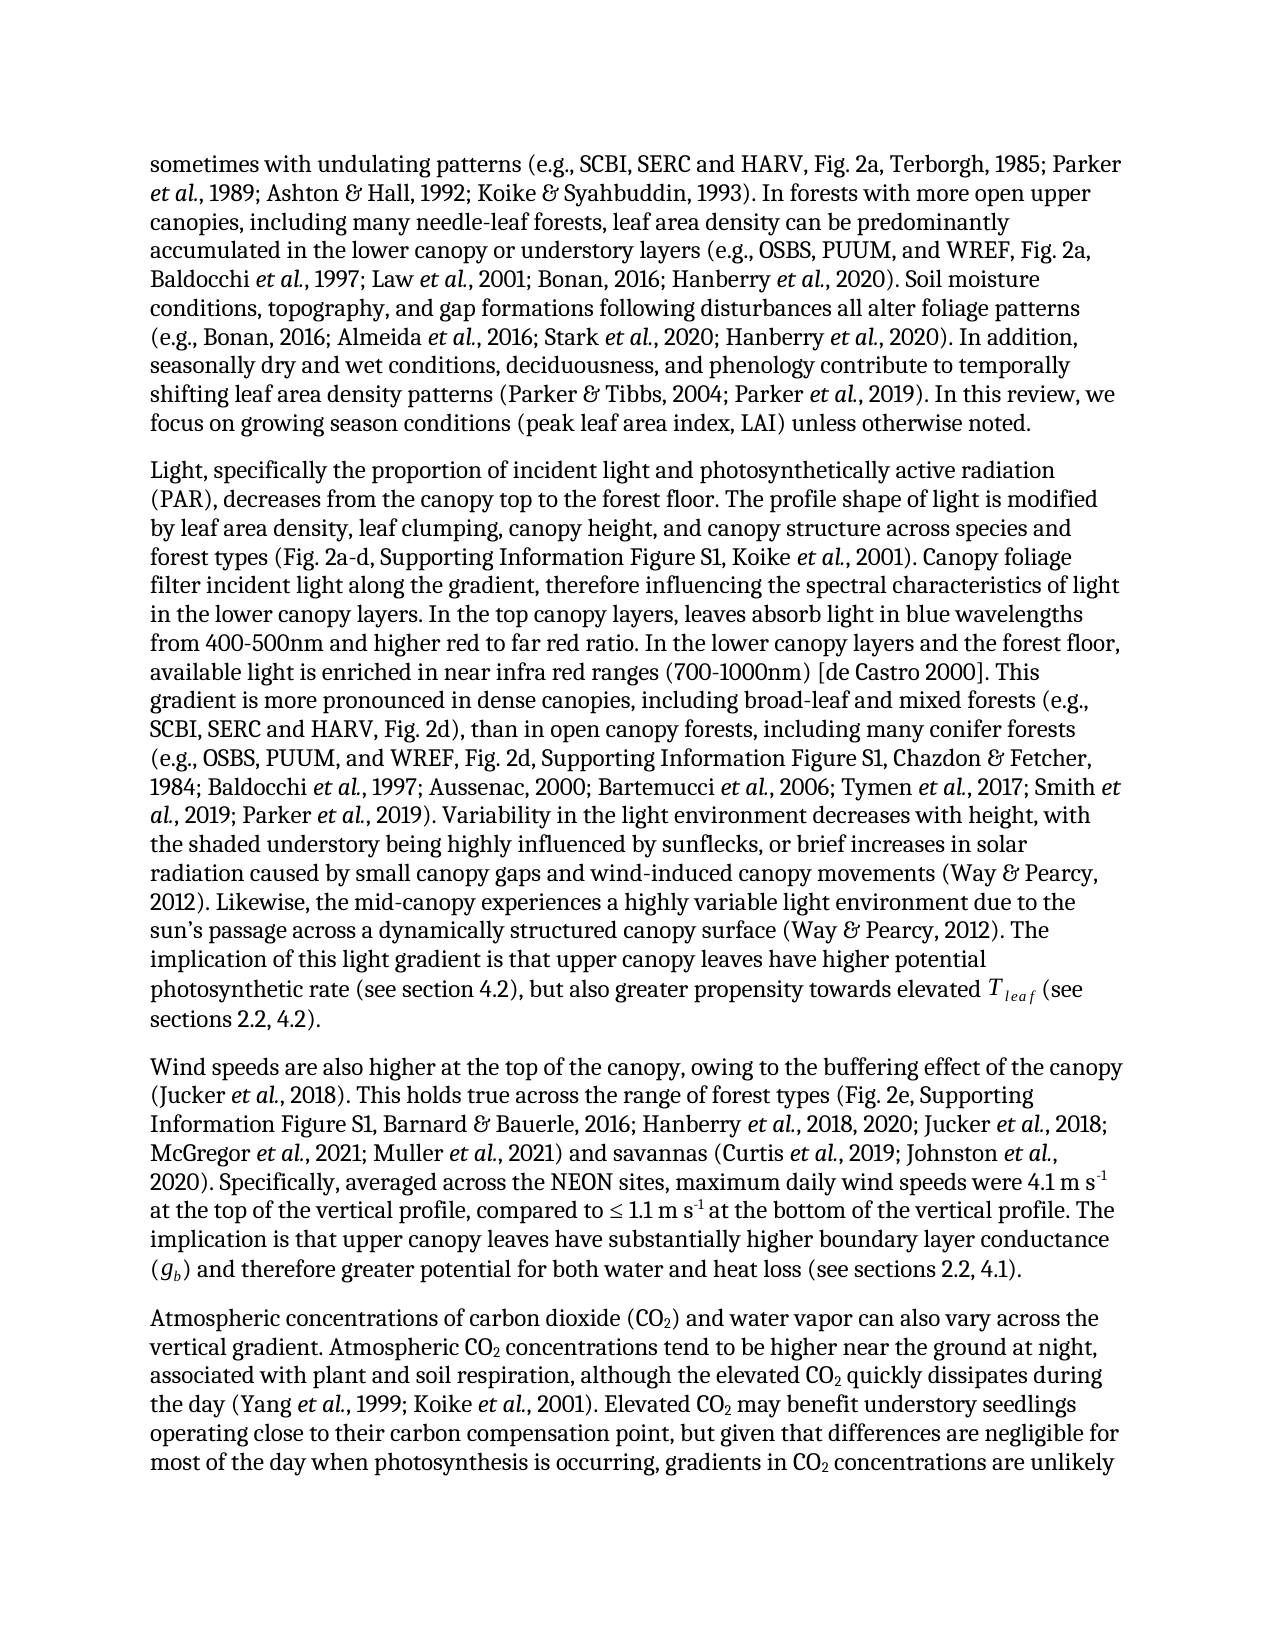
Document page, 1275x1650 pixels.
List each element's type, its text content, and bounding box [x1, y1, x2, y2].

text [150, 1304, 1125, 1476]
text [150, 150, 1125, 437]
text Wind speeds are also higher at the top of the canopy, owing to the buffering effect of the canopy (Jucker et al., 2018). This holds true across the range of forest types (Fig. 2e, Supporting Information Figure S1, Barnard & Bauerle, 2016; Hanberry et al., 2018, 2020; Jucker et al., 2018; McGregor et al., 2021; Muller et al., 2021) and savannas (Curtis et al., 2019; Johnston et al., 2020). Specifically, averaged across the NEON sites, maximum daily wind speeds were 4.1 m s-1 at the top of the vertical profile, compared to 1.1 m s-1 at the bottom of the vertical profile. The implication is that upper canopy leaves have substantially higher boundary layer conductance () and therefore greater potential for both water and heat loss (see sections 2.2, 4.1). [150, 1053, 1125, 1285]
text Light, specifically the proportion of incident light and photosynthetically active radiation (PAR), decreases from the canopy top to the forest floor. The profile shape of light is modified by leaf area density, leaf clumping, canopy height, and canopy structure across species and forest types (Fig. 2a-d, Supporting Information Figure S1, Koike et al., 2001). Canopy foliage filter incident light along the gradient, therefore influencing the spectral characteristics of light in the lower canopy layers. In the top canopy layers, leaves absorb light in blue wavelengths from 400-500nm and higher red to far red ratio. In the lower canopy layers and the forest floor, available light is enriched in near infra red ranges (700-1000nm) [de Castro 2000]. This gradient is more pronounced in dense canopies, including broad-leaf and mixed forests (e.g., SCBI, SERC and HARV, Fig. 2d), than in open canopy forests, including many conifer forests (e.g., OSBS, PUUM, and WREF, Fig. 2d, Supporting Information Figure S1, Chazdon & Fetcher, 1984; Baldocchi et al., 1997; Aussenac, 2000; Bartemucci et al., 2006; Tymen et al., 2017; Smith et al., 2019; Parker et al., 2019). Variability in the light environment decreases with height, with the shaded understory being highly influenced by sunflecks, or brief increases in solar radiation caused by small canopy gaps and wind-induced canopy movements (Way & Pearcy, 2012). Likewise, the mid-canopy experiences a highly variable light environment due to the sun’s passage across a dynamically structured canopy surface (Way & Pearcy, 2012). The implication of this light gradient is that upper canopy leaves have higher potential photosynthetic rate (see section 4.2), but also greater propensity towards elevated (see sections 2.2, 4.2). [150, 456, 1125, 1034]
